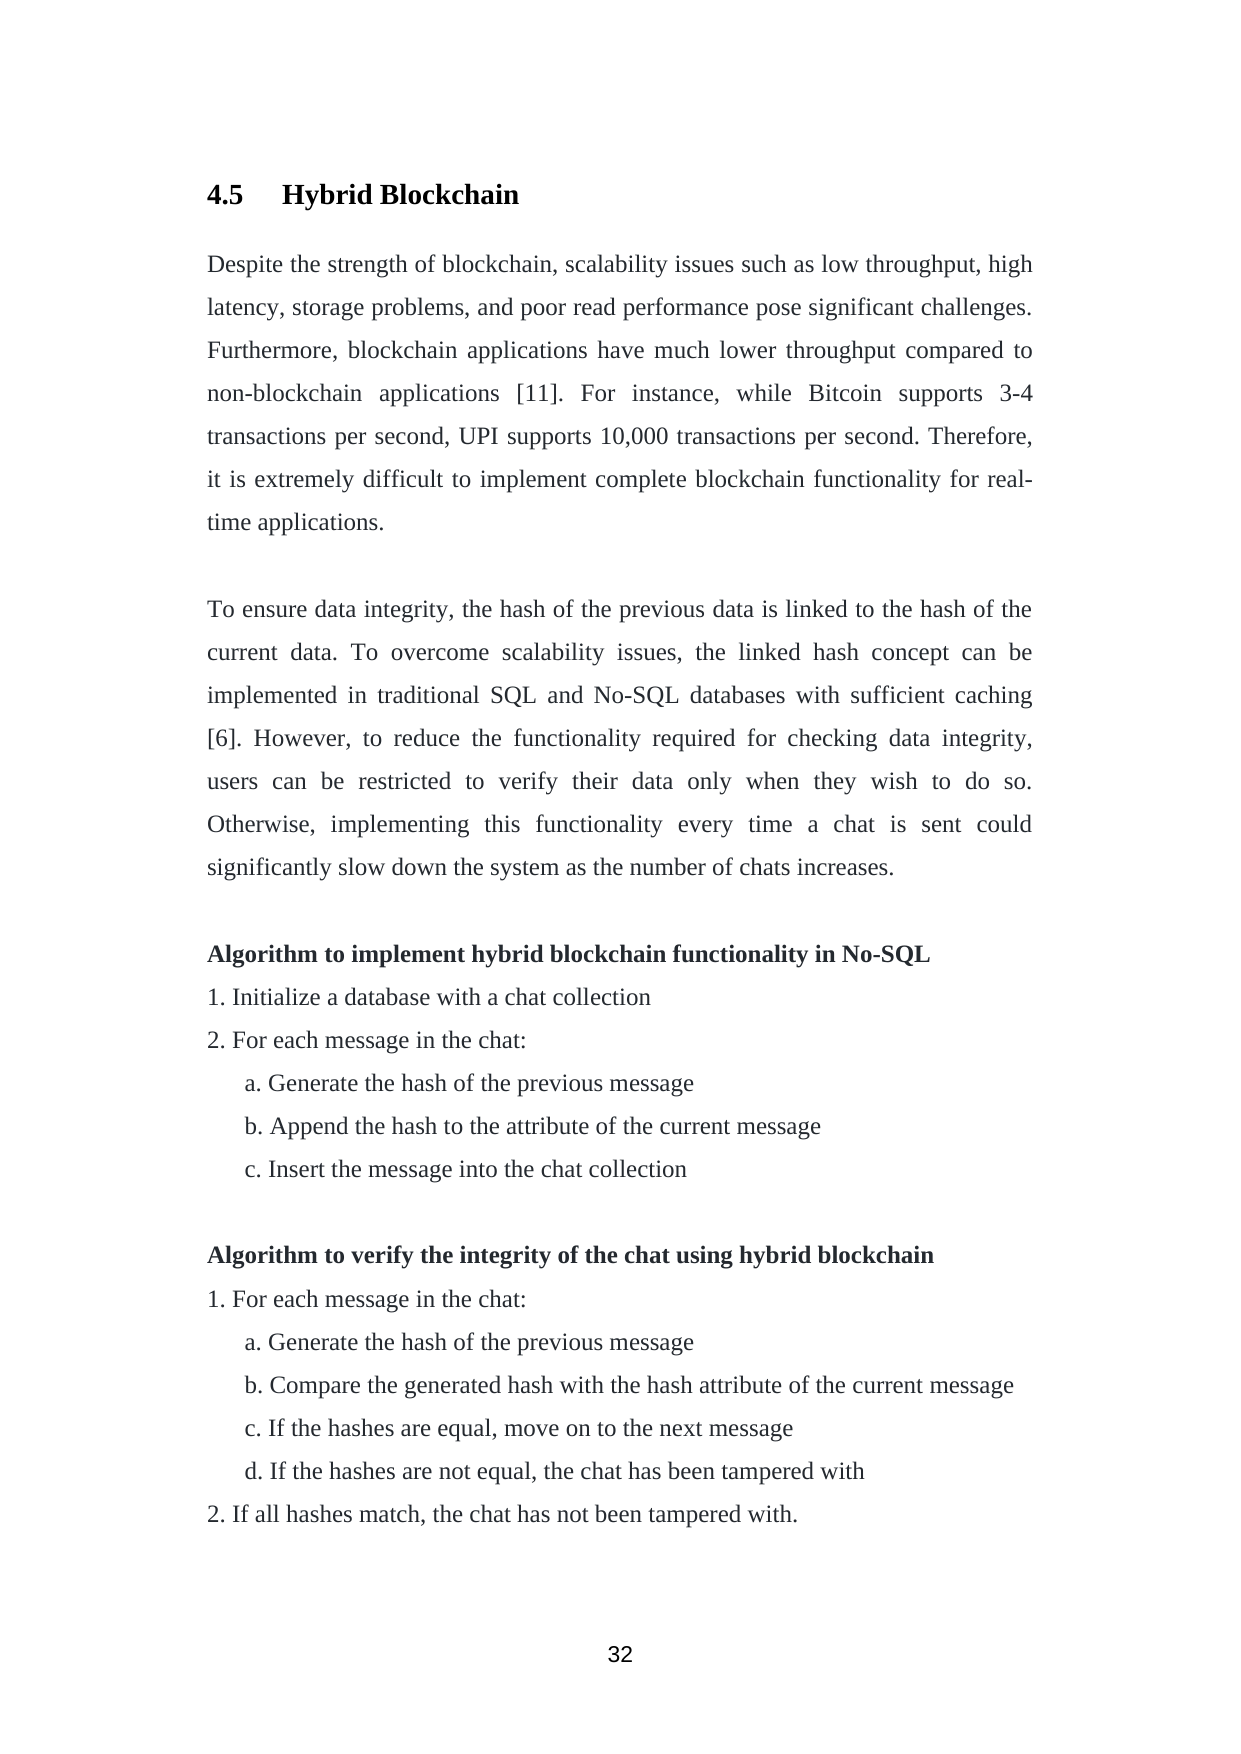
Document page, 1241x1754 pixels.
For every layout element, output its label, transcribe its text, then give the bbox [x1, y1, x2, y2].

text 1. For each message in the chat: [207, 1284, 1033, 1312]
text b. Compare the generated hash with the hash attribute of the current message [207, 1370, 1033, 1399]
list Hybrid Blockchain [207, 177, 1033, 211]
text To ensure data integrity, the hash of the previous data is linked to the hash of the current data. To overcome scalability issues, the linked hash concept can be implemented in traditional SQL and No-SQL databases with sufficient caching [6]. However, to reduce the functionality required for checking data integrity, users can be restricted to verify their data only when they wish to do so. Otherwise, implementing this functionality every time a chat is sent could significantly slow down the system as the number of chats increases. [207, 594, 1033, 881]
text Algorithm to verify the integrity of the chat using hybrid blockchain [207, 1241, 1033, 1269]
text 1. Initialize a database with a chat collection [207, 982, 1033, 1011]
text d. If the hashes are not equal, the chat has been tampered with [207, 1456, 1033, 1485]
text 2. If all hashes match, the chat has not been tampered with. [207, 1499, 1033, 1528]
text Despite the strength of blockchain, scalability issues such as low throughput, high latency, storage problems, and poor read performance pose significant challenges. Furthermore, blockchain applications have much lower throughput compared to non-blockchain applications [11]. For instance, while Bitcoin supports 3-4 transactions per second, UPI supports 10,000 transactions per second. Therefore, it is extremely difficult to implement complete blockchain functionality for real-time applications. [207, 249, 1033, 536]
text a. Generate the hash of the previous message [207, 1068, 1033, 1097]
text Algorithm to implement hybrid blockchain functionality in No-SQL [207, 939, 1033, 967]
text 2. For each message in the chat: [207, 1025, 1033, 1054]
text a. Generate the hash of the previous message [207, 1327, 1033, 1356]
text b. Append the hash to the attribute of the current message [207, 1111, 1033, 1140]
text c. If the hashes are equal, move on to the next message [207, 1413, 1033, 1442]
text c. Insert the message into the chat collection [207, 1154, 1033, 1183]
